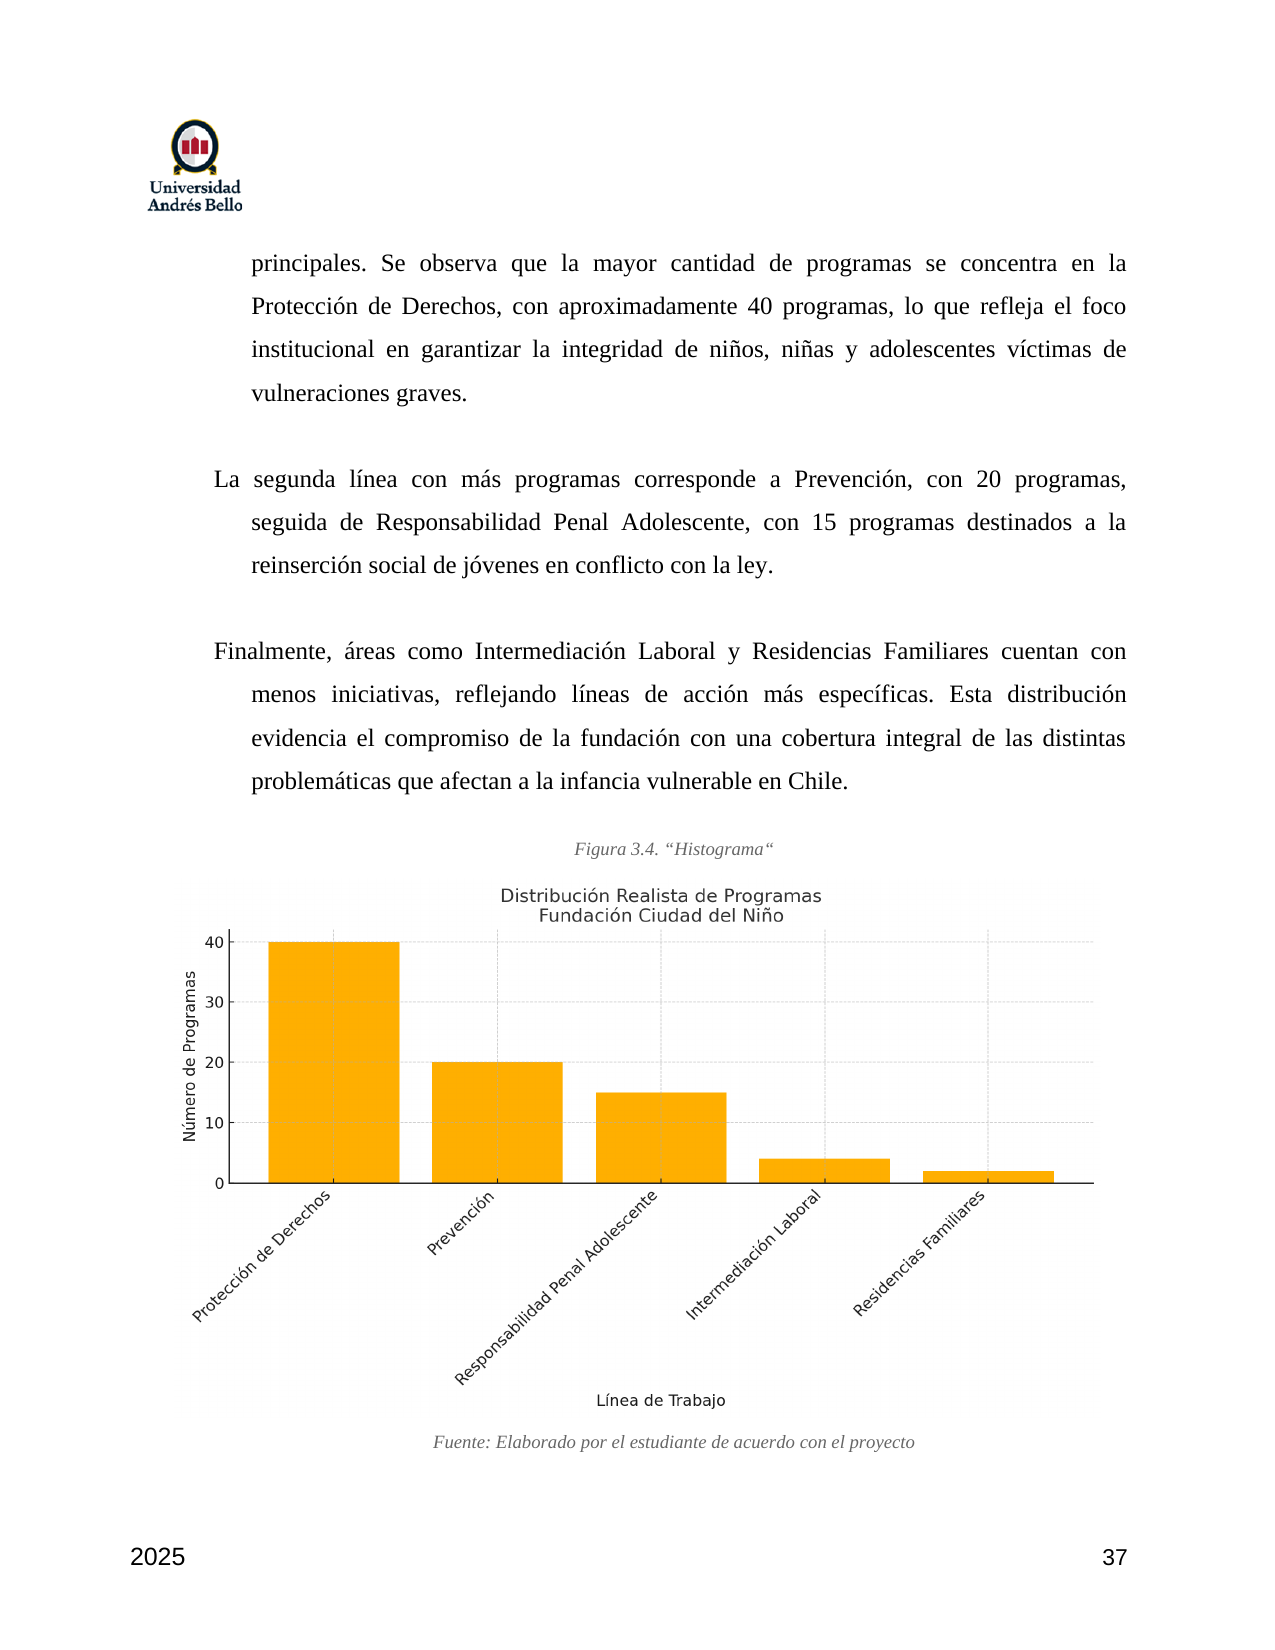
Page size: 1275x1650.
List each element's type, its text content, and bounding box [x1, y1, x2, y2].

text Fuente: Elaborado por el estudiante de acuerdo con el proyecto [223, 1431, 1127, 1453]
list La segunda línea con más programas corresponde a Prevención, con 20 programas, seguida de Responsabilidad Penal Adolescente, con 15 programas destinados a la reinserción social de jóvenes en conflicto con la ley. [213, 464, 1127, 579]
list Finalmente, áreas como Intermediación Laboral y Residencias Familiares cuentan con menos iniciativas, reflejando líneas de acción más específicas. Esta distribución evidencia el compromiso de la fundación con una cobertura integral de las distintas problemáticas que afectan a la infancia vulnerable en Chile. [213, 636, 1127, 794]
subtitle Figura 3.4. “Histograma“ [148, 838, 1127, 860]
picture [147, 118, 243, 212]
picture [173, 878, 1102, 1418]
